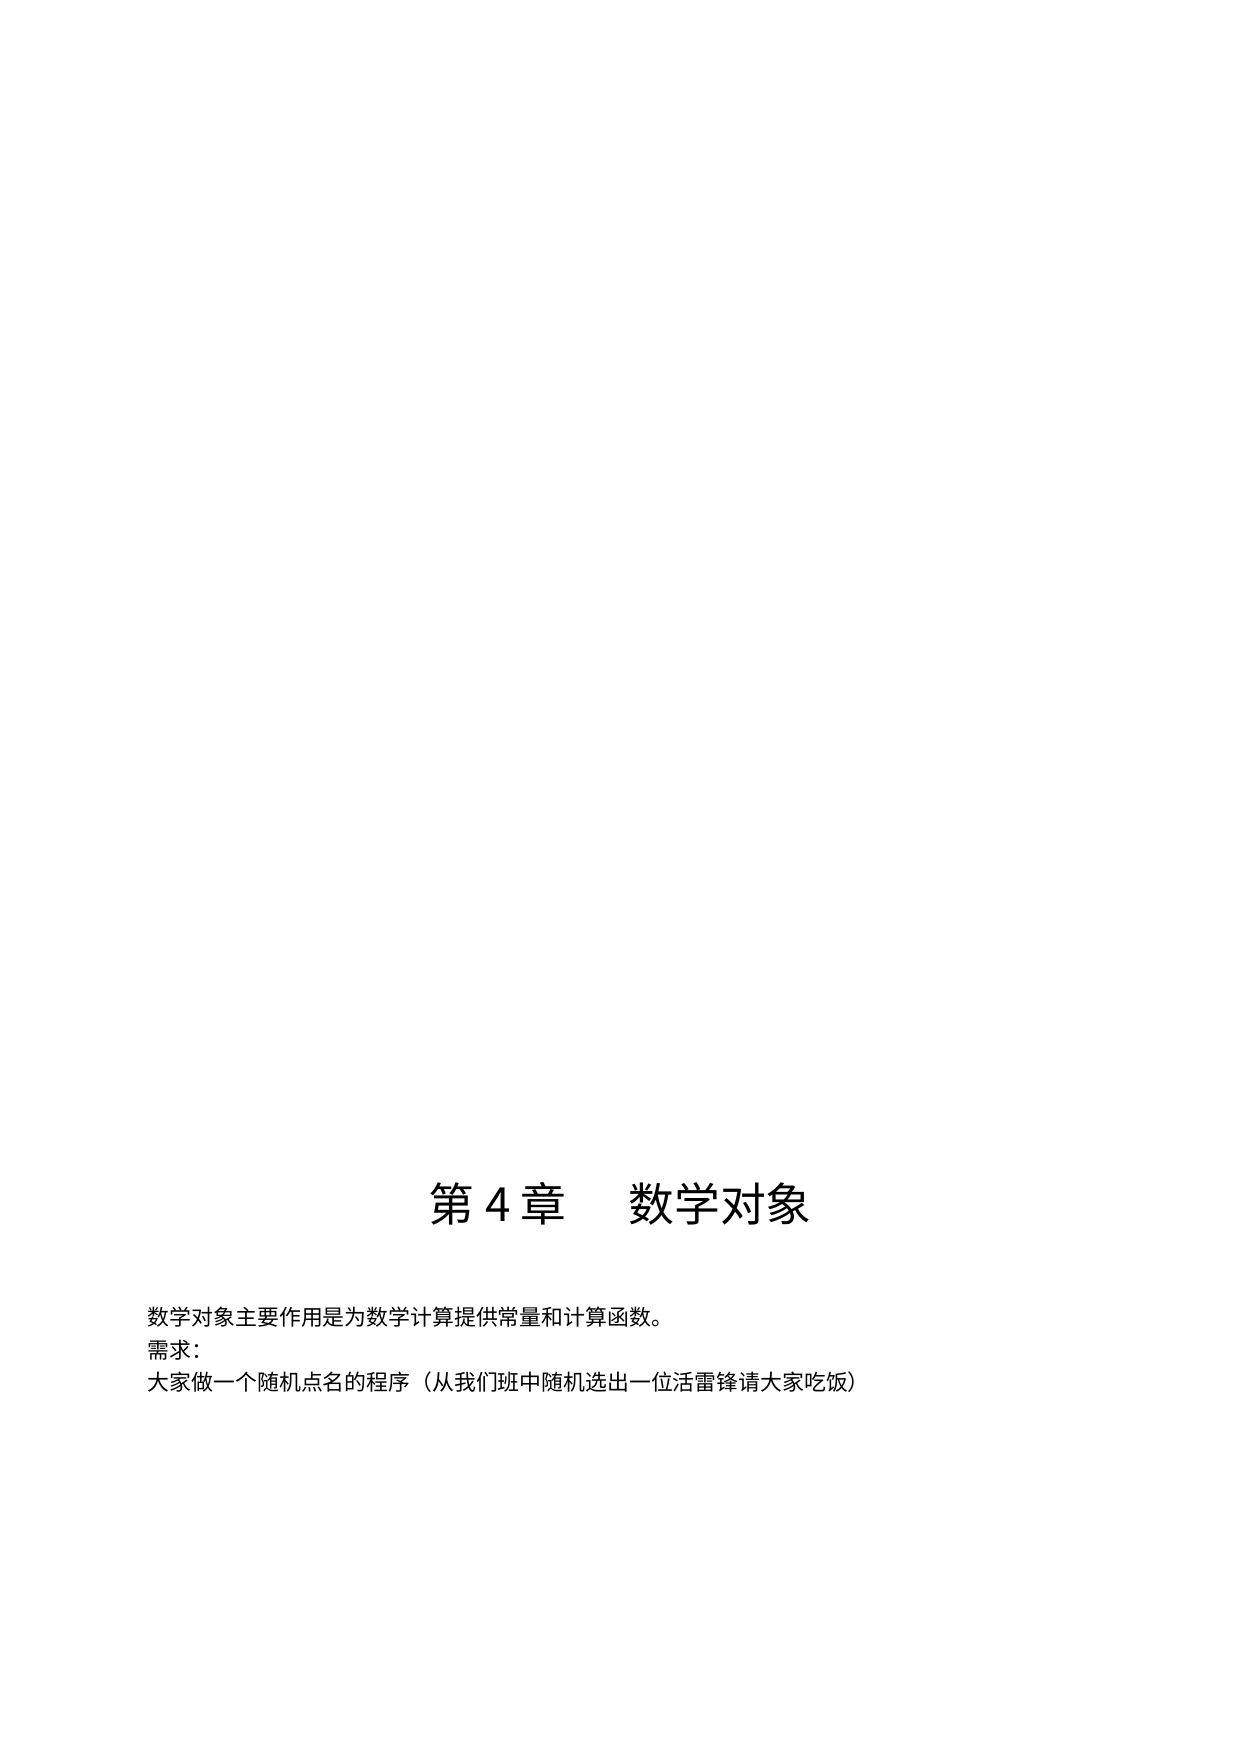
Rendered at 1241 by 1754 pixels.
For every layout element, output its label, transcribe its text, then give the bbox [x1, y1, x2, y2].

text 数学对象 [148, 1153, 1092, 1250]
text 需求： [148, 1332, 1092, 1365]
text 大家做一个随机点名的程序（从我们班中随机选出一位活雷锋请大家吃饭） [148, 1365, 1092, 1397]
text 数学对象主要作用是为数学计算提供常量和计算函数。 [148, 1300, 1092, 1332]
